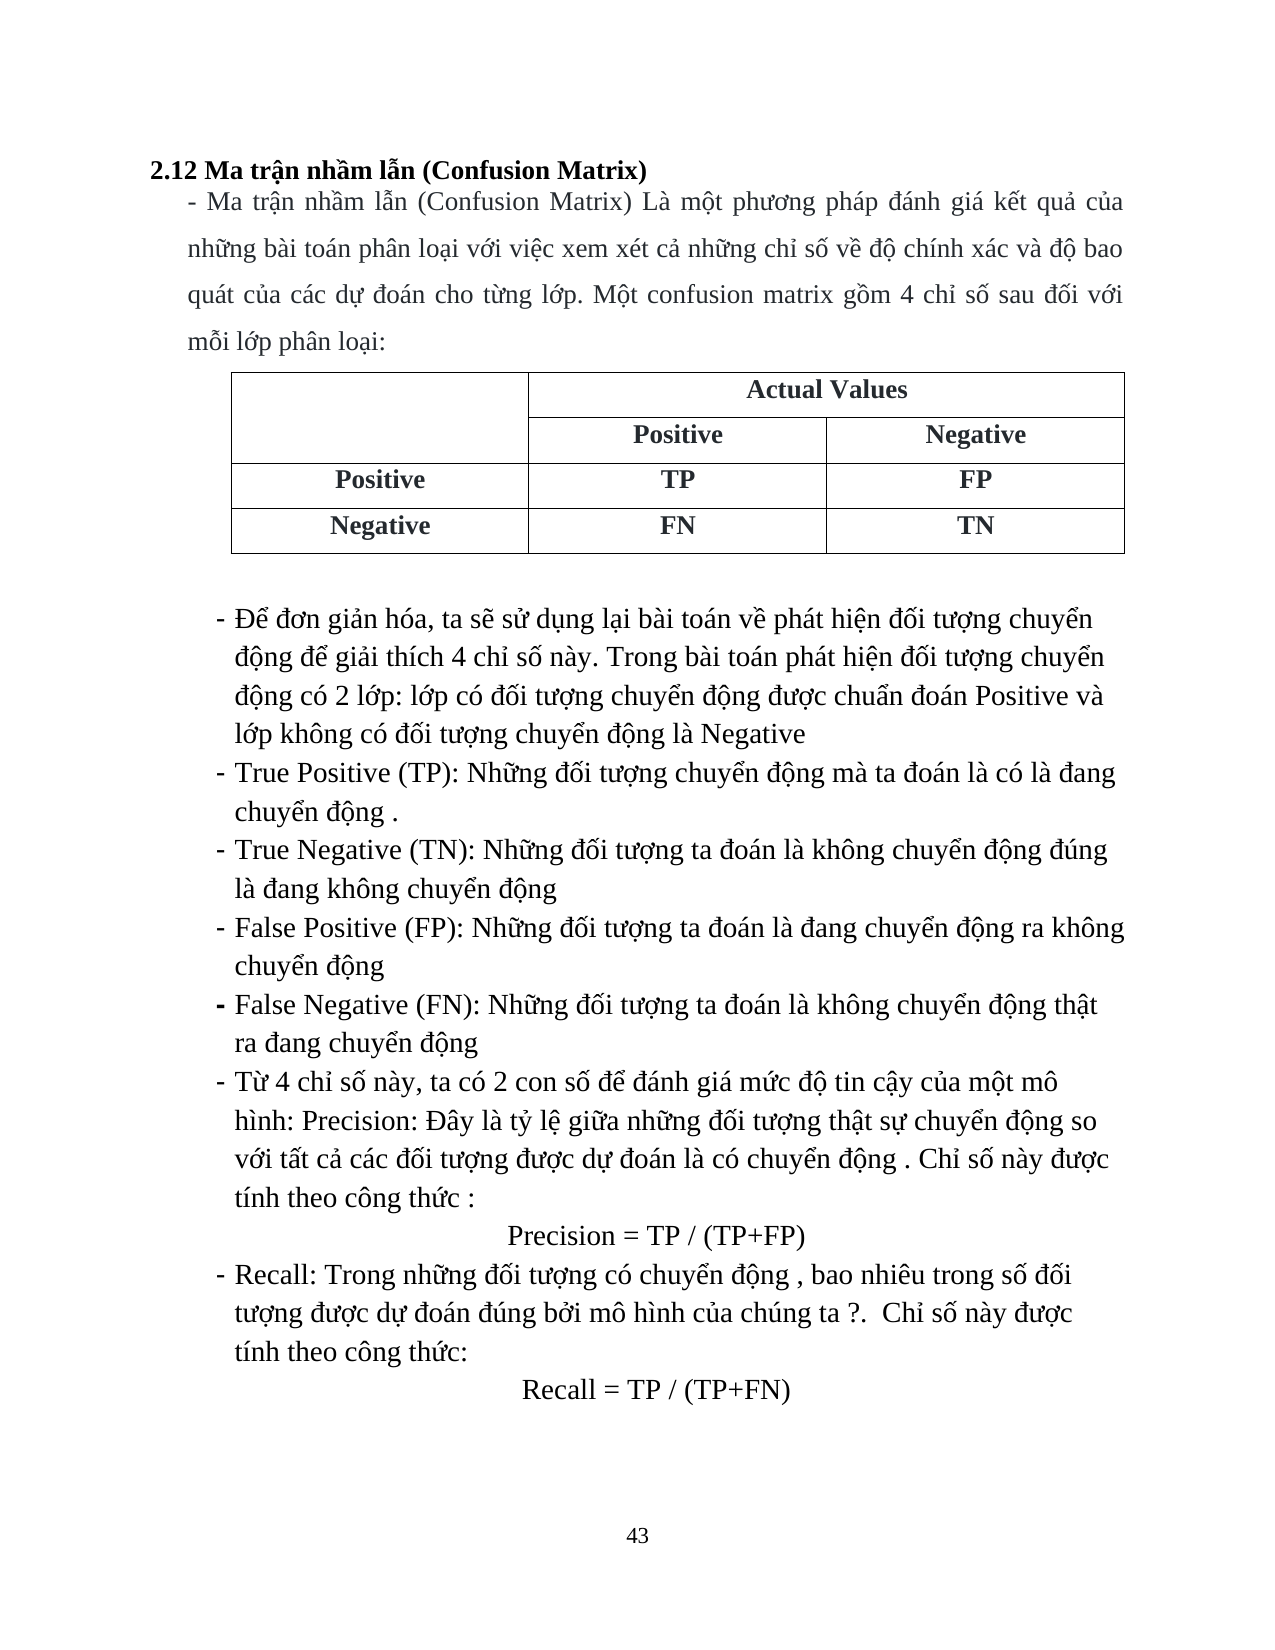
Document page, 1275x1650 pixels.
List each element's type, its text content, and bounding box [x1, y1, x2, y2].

list Để đơn giản hóa, ta sẽ sử dụng lại bài toán về phát hiện đối tượng chuyển động để giải thích 4 chỉ số này. Trong bài toán phát hiện đối tượng chuyển động có 2 lớp: lớp có đối tượng chuyển động được chuẩn đoán Positive và lớp không có đối tượng chuyển động là Negative [216, 601, 1125, 750]
table_cell Positive [529, 418, 826, 463]
table_cell FP [827, 464, 1124, 508]
table_cell Negative [232, 509, 528, 553]
list Precision = TP / (TP+FP) [187, 1218, 1125, 1252]
subtitle 2.12 Ma trận nhầm lẫn (Confusion Matrix) [150, 154, 1125, 185]
table_cell Positive [232, 464, 528, 508]
list True Negative (TN): Những đối tượng ta đoán là không chuyển động đúng là đang không chuyển động [216, 832, 1125, 904]
text - Ma trận nhầm lẫn (Confusion Matrix) Là một phương pháp đánh giá kết quả của những bài toán phân loại với việc xem xét cả những chỉ số về độ chính xác và độ bao quát của các dự đoán cho từng lớp. Một confusion matrix gồm 4 chỉ số sau đối với mỗi lớp phân loại: [187, 185, 1125, 356]
table_header [232, 373, 528, 463]
list False Negative (FN): Những đối tượng ta đoán là không chuyển động thật ra đang chuyển động [216, 987, 1125, 1059]
list True Positive (TP): Những đối tượng chuyển động mà ta đoán là có là đang chuyển động . [216, 755, 1125, 827]
table_cell FN [529, 509, 826, 553]
list Từ 4 chỉ số này, ta có 2 con số để đánh giá mức độ tin cậy của một mô hình: Precision: Đây là tỷ lệ giữa những đối tượng thật sự chuyển động so với tất cả các đối tượng được dự đoán là có chuyển động . Chỉ số này được tính theo công thức : [216, 1064, 1125, 1213]
table_cell Negative [827, 418, 1124, 463]
list Recall: Trong những đối tượng có chuyển động , bao nhiêu trong số đối tượng được dự đoán đúng bởi mô hình của chúng ta ?. Chỉ số này được tính theo công thức: [216, 1257, 1125, 1367]
table_header Actual Values [529, 373, 1124, 417]
table_cell TP [529, 464, 826, 508]
table_cell TN [827, 509, 1124, 553]
list False Positive (FP): Những đối tượng ta đoán là đang chuyển động ra không chuyển động [216, 909, 1125, 982]
list Recall = TP / (TP+FN) [187, 1372, 1125, 1406]
